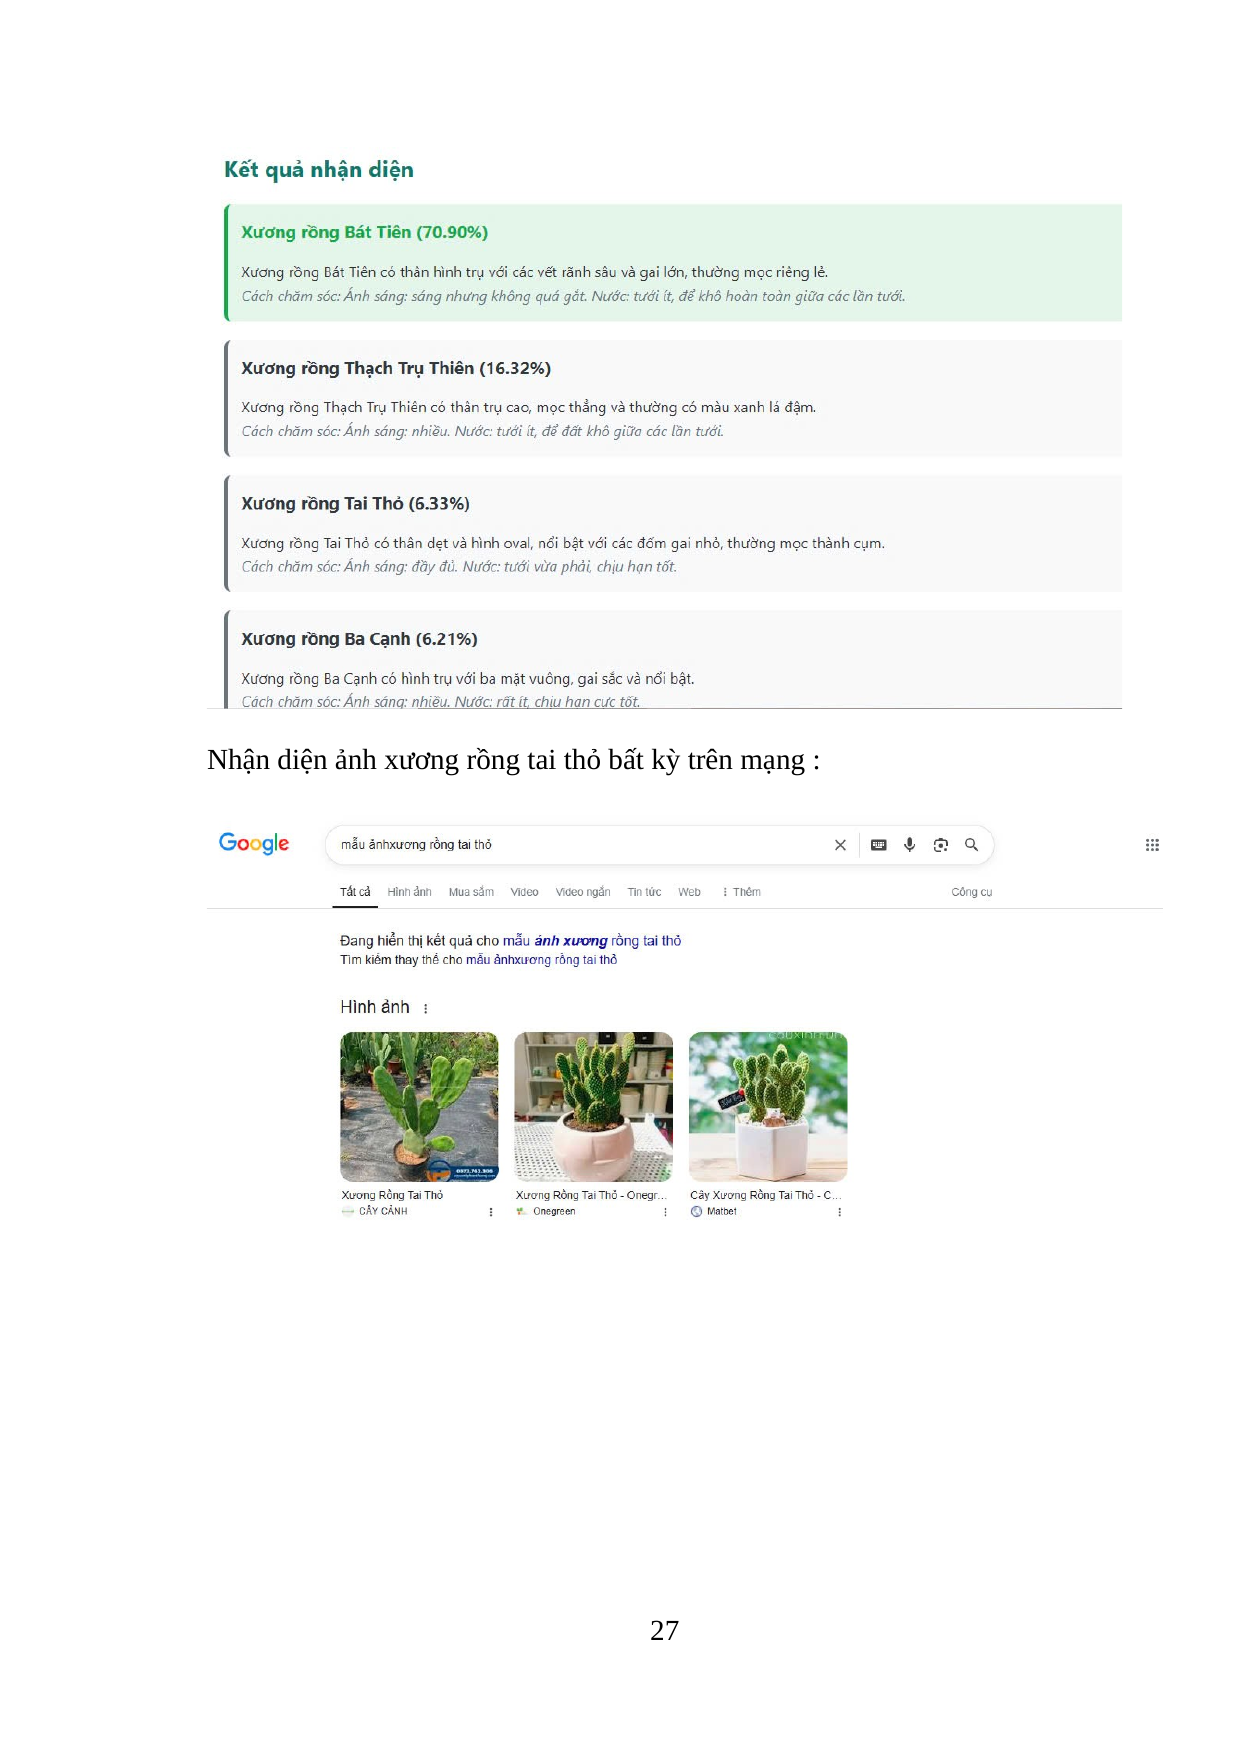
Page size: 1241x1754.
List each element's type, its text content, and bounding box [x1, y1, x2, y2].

picture [206, 808, 1163, 1236]
text Nhận diện ảnh xương rồng tai thỏ bất kỳ trên mạng : [207, 742, 1122, 775]
picture [206, 147, 1123, 709]
